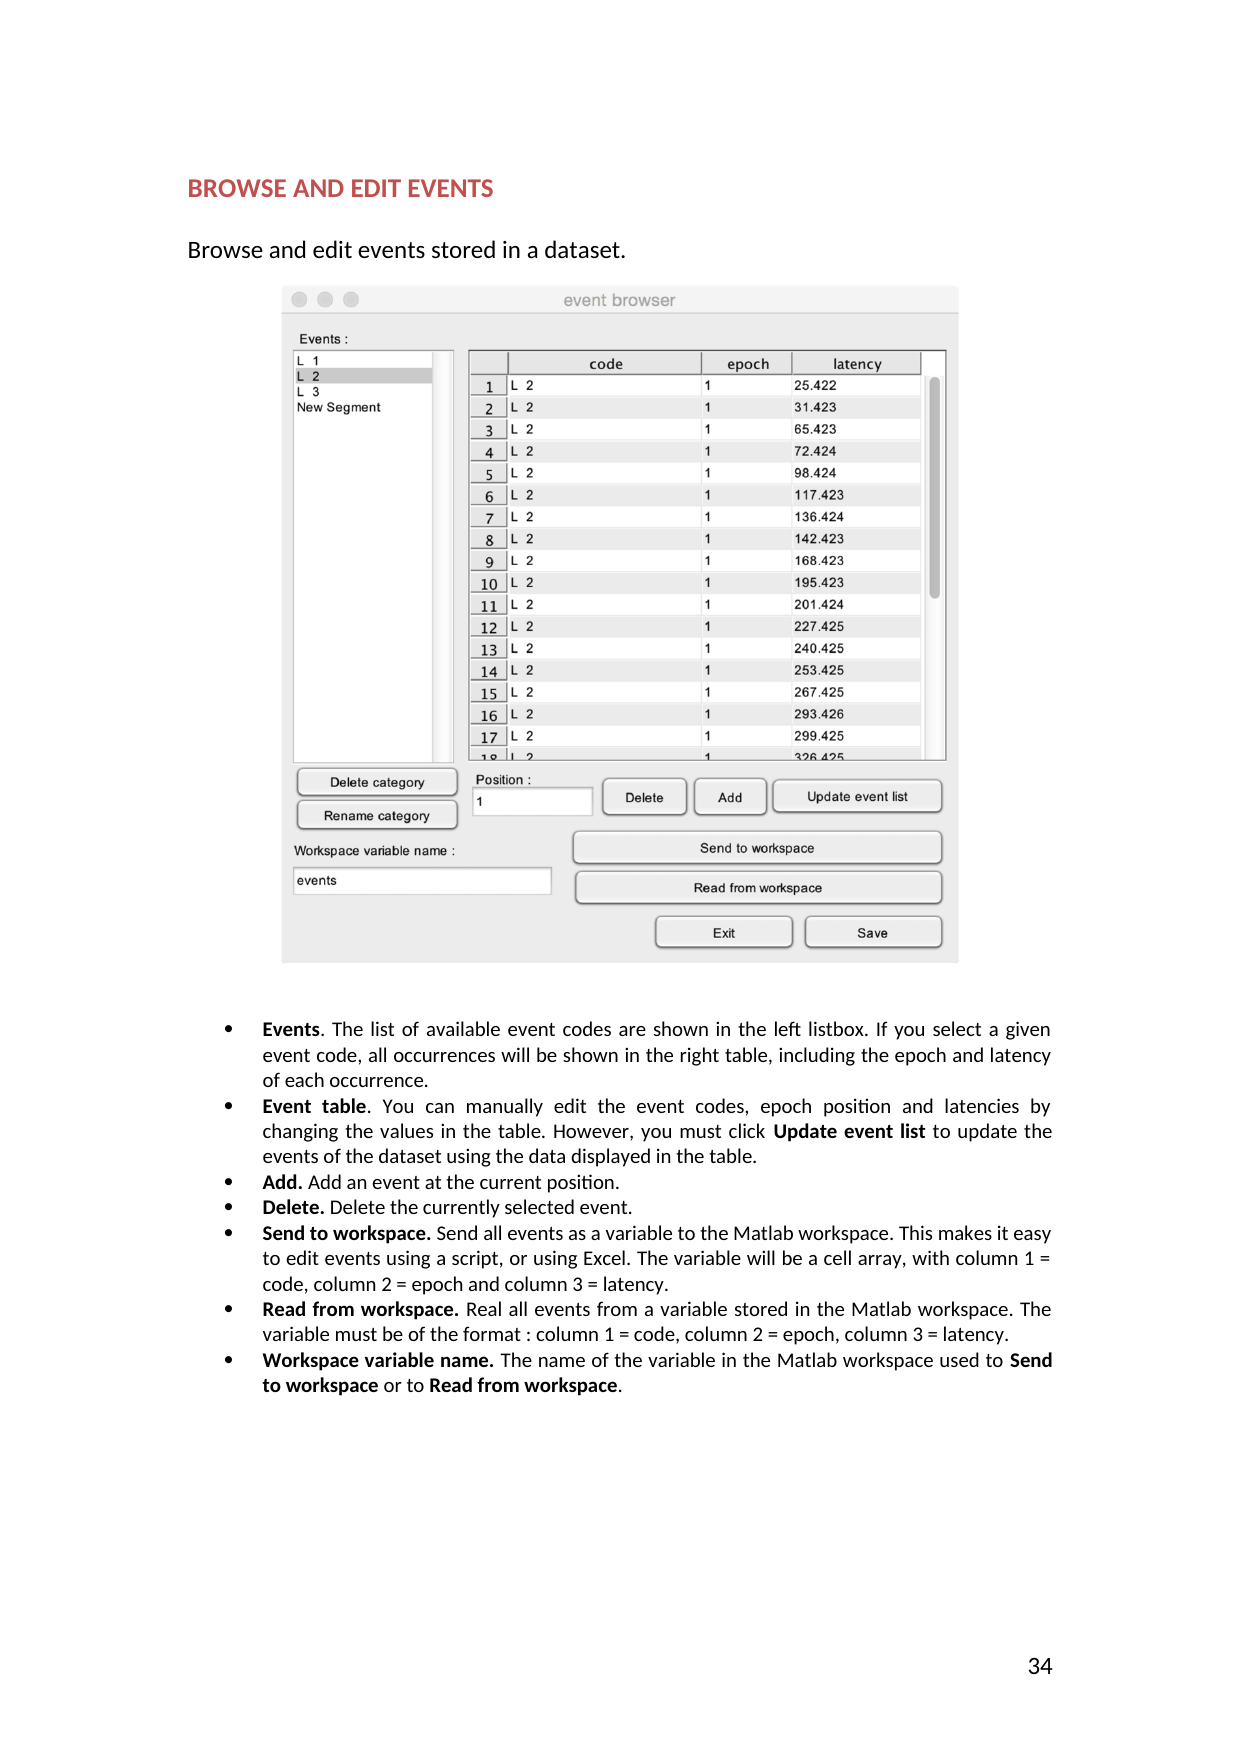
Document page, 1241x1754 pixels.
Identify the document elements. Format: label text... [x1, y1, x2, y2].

list Delete. Delete the currently selected event. [225, 1194, 1053, 1220]
list Read from workspace. Real all events from a variable stored in the Matlab workspace. The variable must be of the format : column 1 = code, column 2 = epoch, column 3 = latency. [225, 1296, 1053, 1347]
list Event table. You can manually edit the event codes, epoch position and latencies by changing the values in the table. However, you must click Update event list to update the events of the dataset using the data displayed in the table. [225, 1093, 1053, 1169]
text Browse and edit events stored in a dataset. [187, 234, 1053, 265]
list Send to workspace. Send all events as a variable to the Matlab workspace. This makes it easy to edit events using a script, or using Excel. The variable will be a cell array, with column 1 = code, column 2 = epoch and column 3 = latency. [225, 1220, 1053, 1296]
picture [281, 285, 959, 963]
list Workspace variable name. The name of the variable in the Matlab workspace used to Send to workspace or to Read from workspace. [225, 1347, 1053, 1398]
subtitle BROWSE AND EDIT EVENTS [187, 171, 1053, 204]
list Add. Add an event at the current position. [225, 1169, 1053, 1194]
list Events. The list of available event codes are shown in the left listbox. If you select a given event code, all occurrences will be shown in the right table, including the epoch and latency of each occurrence. [225, 1017, 1053, 1093]
